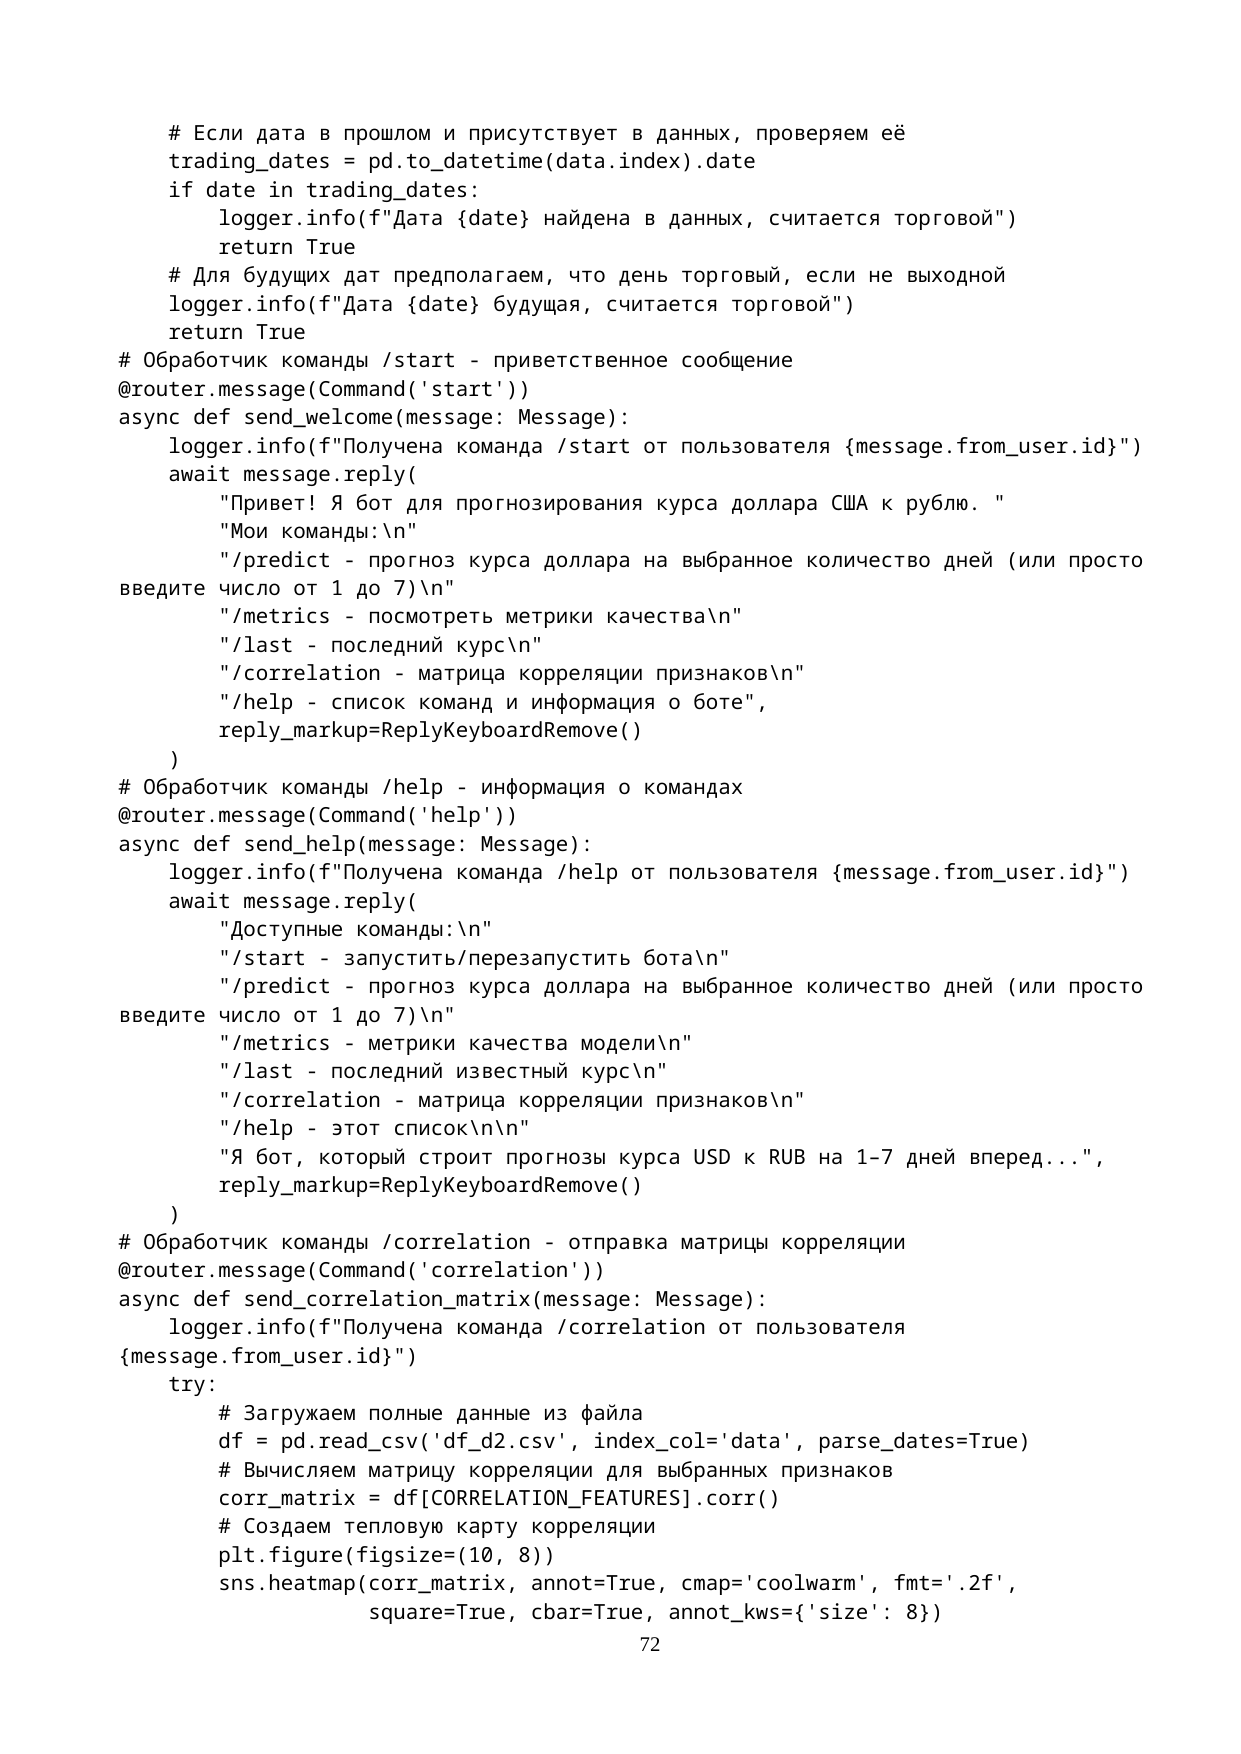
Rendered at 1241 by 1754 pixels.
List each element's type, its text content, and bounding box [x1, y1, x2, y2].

text @router.message(Command('start')) [118, 374, 1181, 402]
text "/correlation - матрица корреляции признаков\n" [118, 1085, 1181, 1113]
text logger.info(f"Дата {date} будущая, считается торговой") [118, 289, 1181, 317]
text ) [118, 1199, 1181, 1227]
text "/predict - прогноз курса доллара на выбранное количество дней (или просто введите число от 1 до 7)\n" [118, 545, 1181, 602]
text await message.reply( [118, 459, 1181, 488]
text "Привет! Я бот для прогнозирования курса доллара США к рублю. " [118, 488, 1181, 516]
text "/last - последний курс\n" [118, 630, 1181, 658]
text async def send_help(message: Message): [118, 829, 1181, 857]
text # Обработчик команды /start - приветственное сообщение [118, 346, 1181, 374]
text "/last - последний известный курс\n" [118, 1057, 1181, 1085]
text "Мои команды:\n" [118, 516, 1181, 545]
text "/metrics - посмотреть метрики качества\n" [118, 602, 1181, 630]
text reply_markup=ReplyKeyboardRemove() [118, 715, 1181, 744]
text "/start - запустить/перезапустить бота\n" [118, 943, 1181, 971]
text # Обработчик команды /correlation - отправка матрицы корреляции [118, 1227, 1181, 1256]
text trading_dates = pd.to_datetime(data.index).date [118, 147, 1181, 175]
text try: [118, 1369, 1181, 1398]
text return True [118, 232, 1181, 260]
text corr_matrix = df[CORRELATION_FEATURES].corr() [118, 1483, 1181, 1512]
text "Я бот, который строит прогнозы курса USD к RUB на 1–7 дней вперед...", [118, 1142, 1181, 1170]
text "/metrics - метрики качества модели\n" [118, 1028, 1181, 1057]
text await message.reply( [118, 886, 1181, 914]
text # Вычисляем матрицу корреляции для выбранных признаков [118, 1455, 1181, 1483]
text if date in trading_dates: [118, 175, 1181, 203]
text "/predict - прогноз курса доллара на выбранное количество дней (или просто введите число от 1 до 7)\n" [118, 971, 1181, 1028]
text # Загружаем полные данные из файла [118, 1398, 1181, 1426]
text df = pd.read_csv('df_d2.csv', index_col='data', parse_dates=True) [118, 1426, 1181, 1455]
text logger.info(f"Получена команда /correlation от пользователя {message.from_user.id}") [118, 1312, 1181, 1369]
text async def send_correlation_matrix(message: Message): [118, 1284, 1181, 1312]
text ) [118, 744, 1181, 772]
text @router.message(Command('correlation')) [118, 1256, 1181, 1284]
text "Доступные команды:\n" [118, 914, 1181, 943]
text # Для будущих дат предполагаем, что день торговый, если не выходной [118, 260, 1181, 289]
text # Обработчик команды /help - информация о командах [118, 772, 1181, 801]
text async def send_welcome(message: Message): [118, 402, 1181, 431]
text reply_markup=ReplyKeyboardRemove() [118, 1170, 1181, 1199]
text # Создаем тепловую карту корреляции [118, 1512, 1181, 1540]
text @router.message(Command('help')) [118, 801, 1181, 829]
text # Если дата в прошлом и присутствует в данных, проверяем её [118, 118, 1181, 147]
text square=True, cbar=True, annot_kws={'size': 8}) [118, 1597, 1181, 1625]
text logger.info(f"Получена команда /start от пользователя {message.from_user.id}") [118, 431, 1181, 459]
text return True [118, 317, 1181, 346]
text "/correlation - матрица корреляции признаков\n" [118, 658, 1181, 687]
text "/help - список команд и информация о боте", [118, 687, 1181, 715]
text plt.figure(figsize=(10, 8)) [118, 1540, 1181, 1568]
text logger.info(f"Получена команда /help от пользователя {message.from_user.id}") [118, 857, 1181, 886]
text sns.heatmap(corr_matrix, annot=True, cmap='coolwarm', fmt='.2f', [118, 1568, 1181, 1597]
text logger.info(f"Дата {date} найдена в данных, считается торговой") [118, 203, 1181, 232]
text "/help - этот список\n\n" [118, 1113, 1181, 1142]
